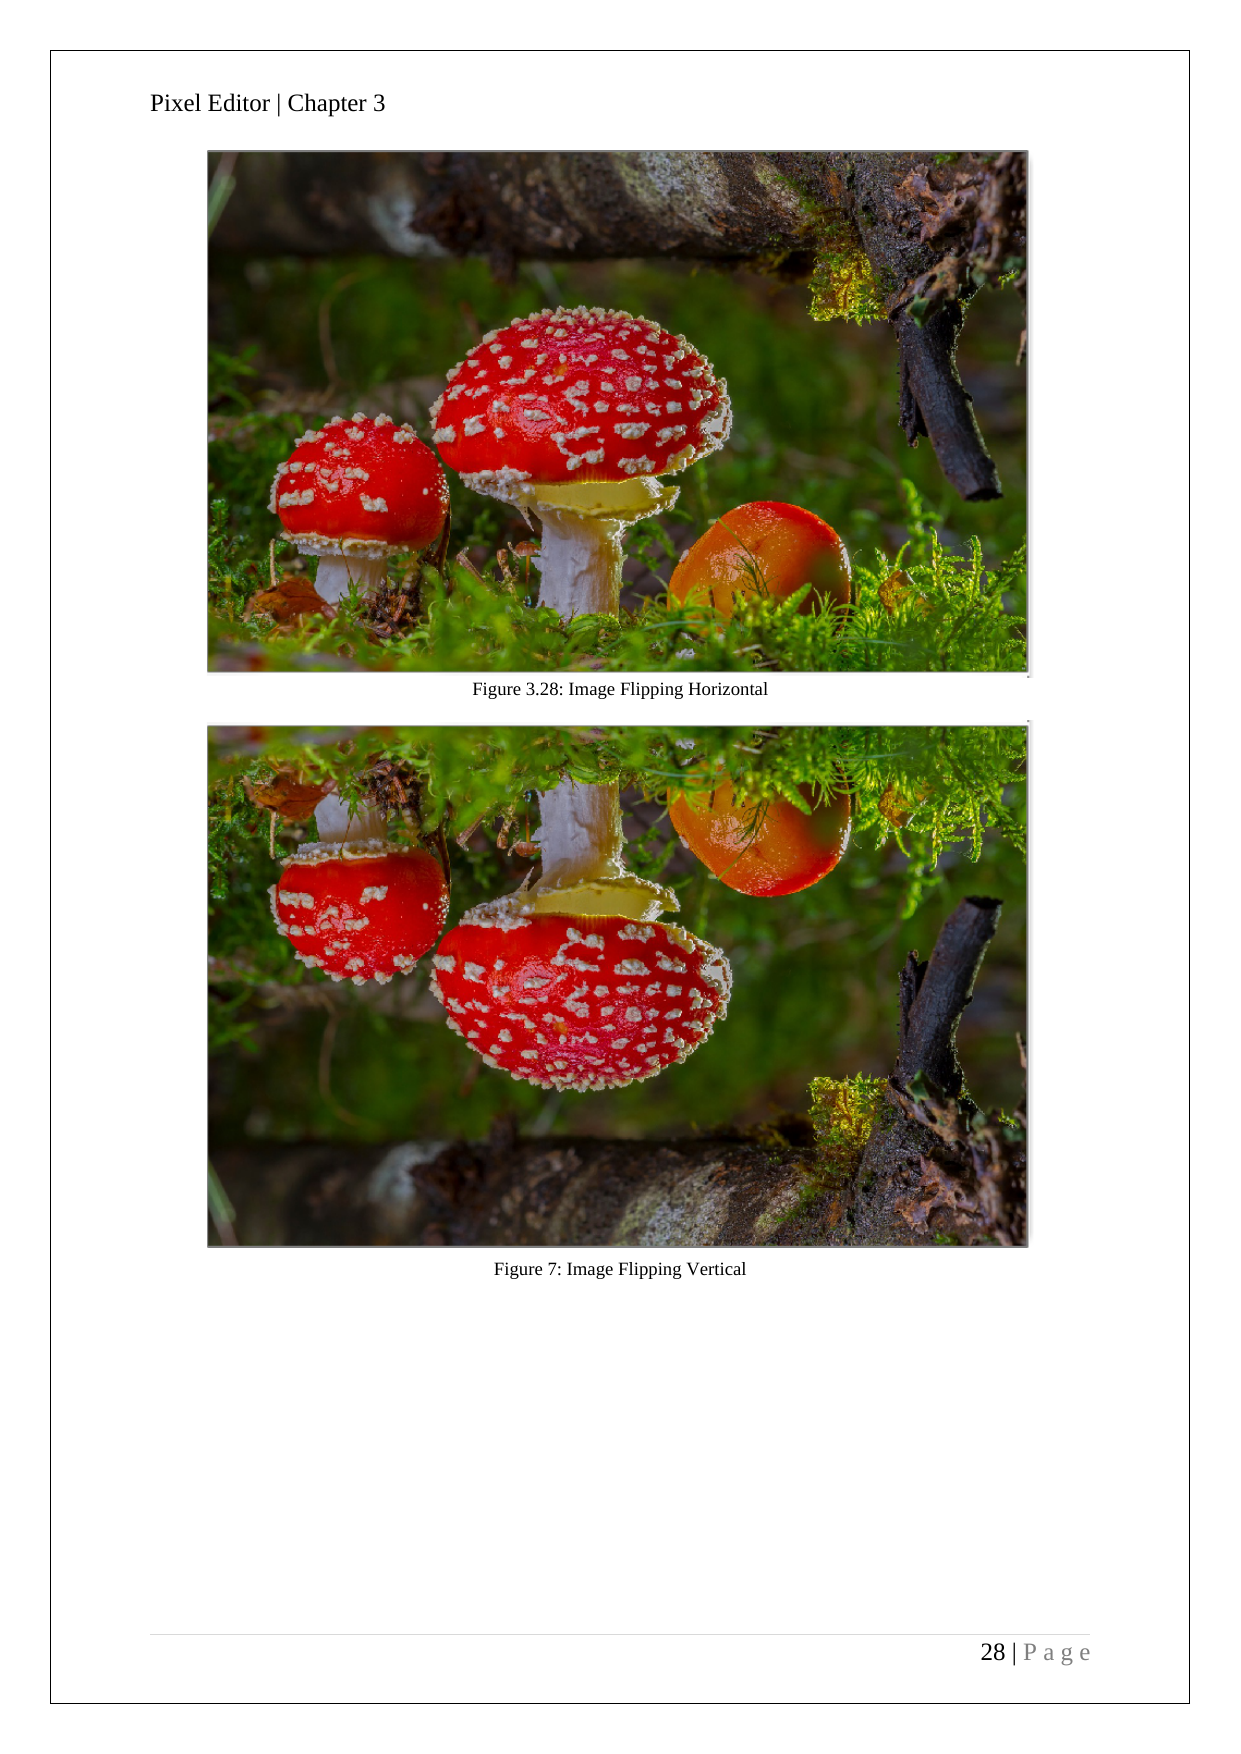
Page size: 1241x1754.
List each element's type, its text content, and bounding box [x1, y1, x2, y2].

picture [206, 720, 1034, 1248]
text Figure 7: Image Flipping Vertical [150, 1258, 1090, 1280]
picture [206, 150, 1034, 678]
text Figure 3.28: Image Flipping Horizontal [150, 678, 1090, 699]
